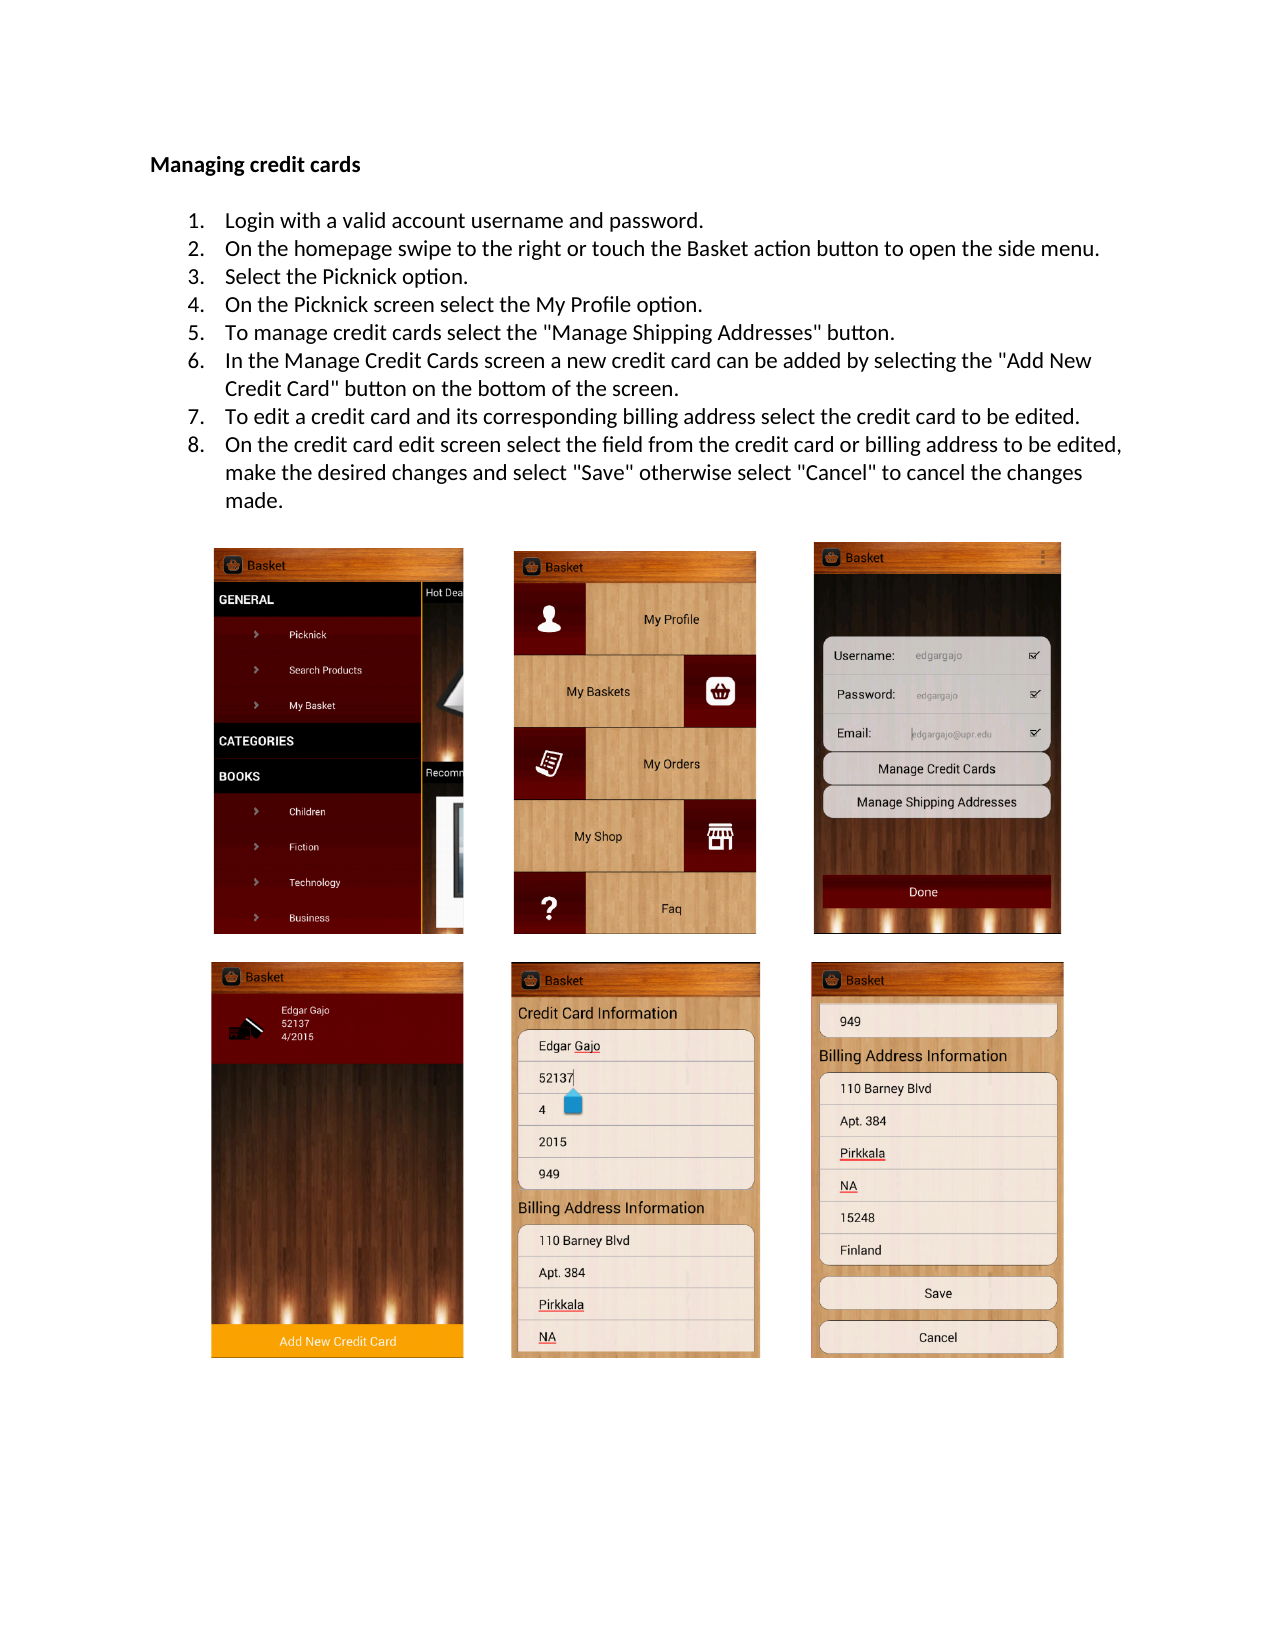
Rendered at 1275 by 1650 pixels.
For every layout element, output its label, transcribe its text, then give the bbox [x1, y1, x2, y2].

picture [211, 962, 464, 1358]
picture [811, 962, 1064, 1358]
text Managing credit cards [150, 150, 1125, 178]
picture [813, 542, 1062, 934]
list Login with a valid account username and password. [187, 206, 1125, 234]
list Select the Picknick option. [187, 262, 1125, 290]
list To edit a credit card and its corresponding billing address select the credit card to be edited. [187, 402, 1125, 430]
picture [513, 551, 757, 934]
list On the Picknick screen select the My Profile option. [187, 290, 1125, 318]
picture [213, 548, 464, 934]
list To manage credit cards select the "Manage Shipping Addresses" button. [187, 318, 1125, 346]
list On the homepage swipe to the right or touch the Basket action button to open the side menu. [187, 234, 1125, 262]
list In the Manage Credit Cards screen a new credit card can be added by selecting the "Add New Credit Card" button on the bottom of the screen. [187, 346, 1125, 402]
list On the credit card edit screen select the field from the credit card or billing address to be edited, make the desired changes and select "Save" otherwise select "Cancel" to cancel the changes made. [187, 430, 1125, 514]
picture [511, 962, 761, 1358]
